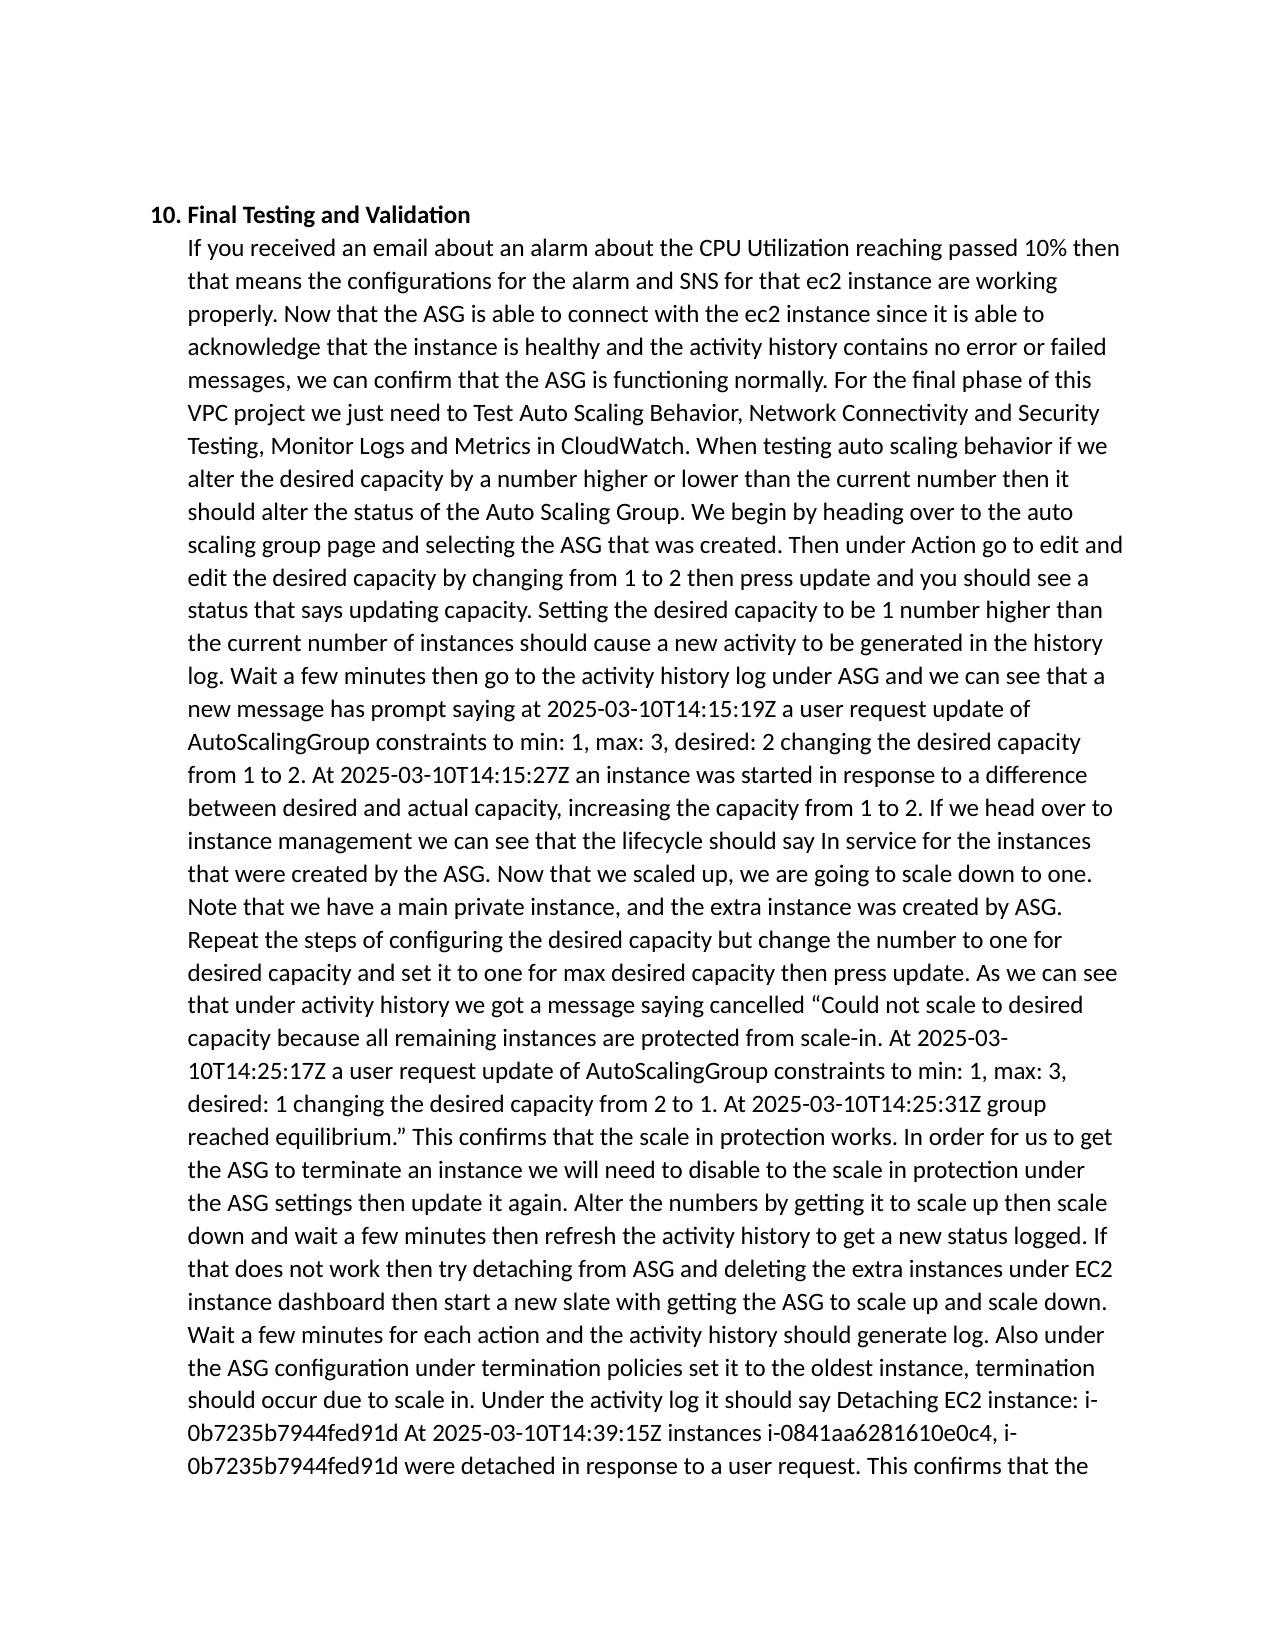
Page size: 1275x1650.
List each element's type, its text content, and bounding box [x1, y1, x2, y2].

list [187, 232, 1125, 1481]
list Final Testing and Validation [150, 199, 1125, 230]
